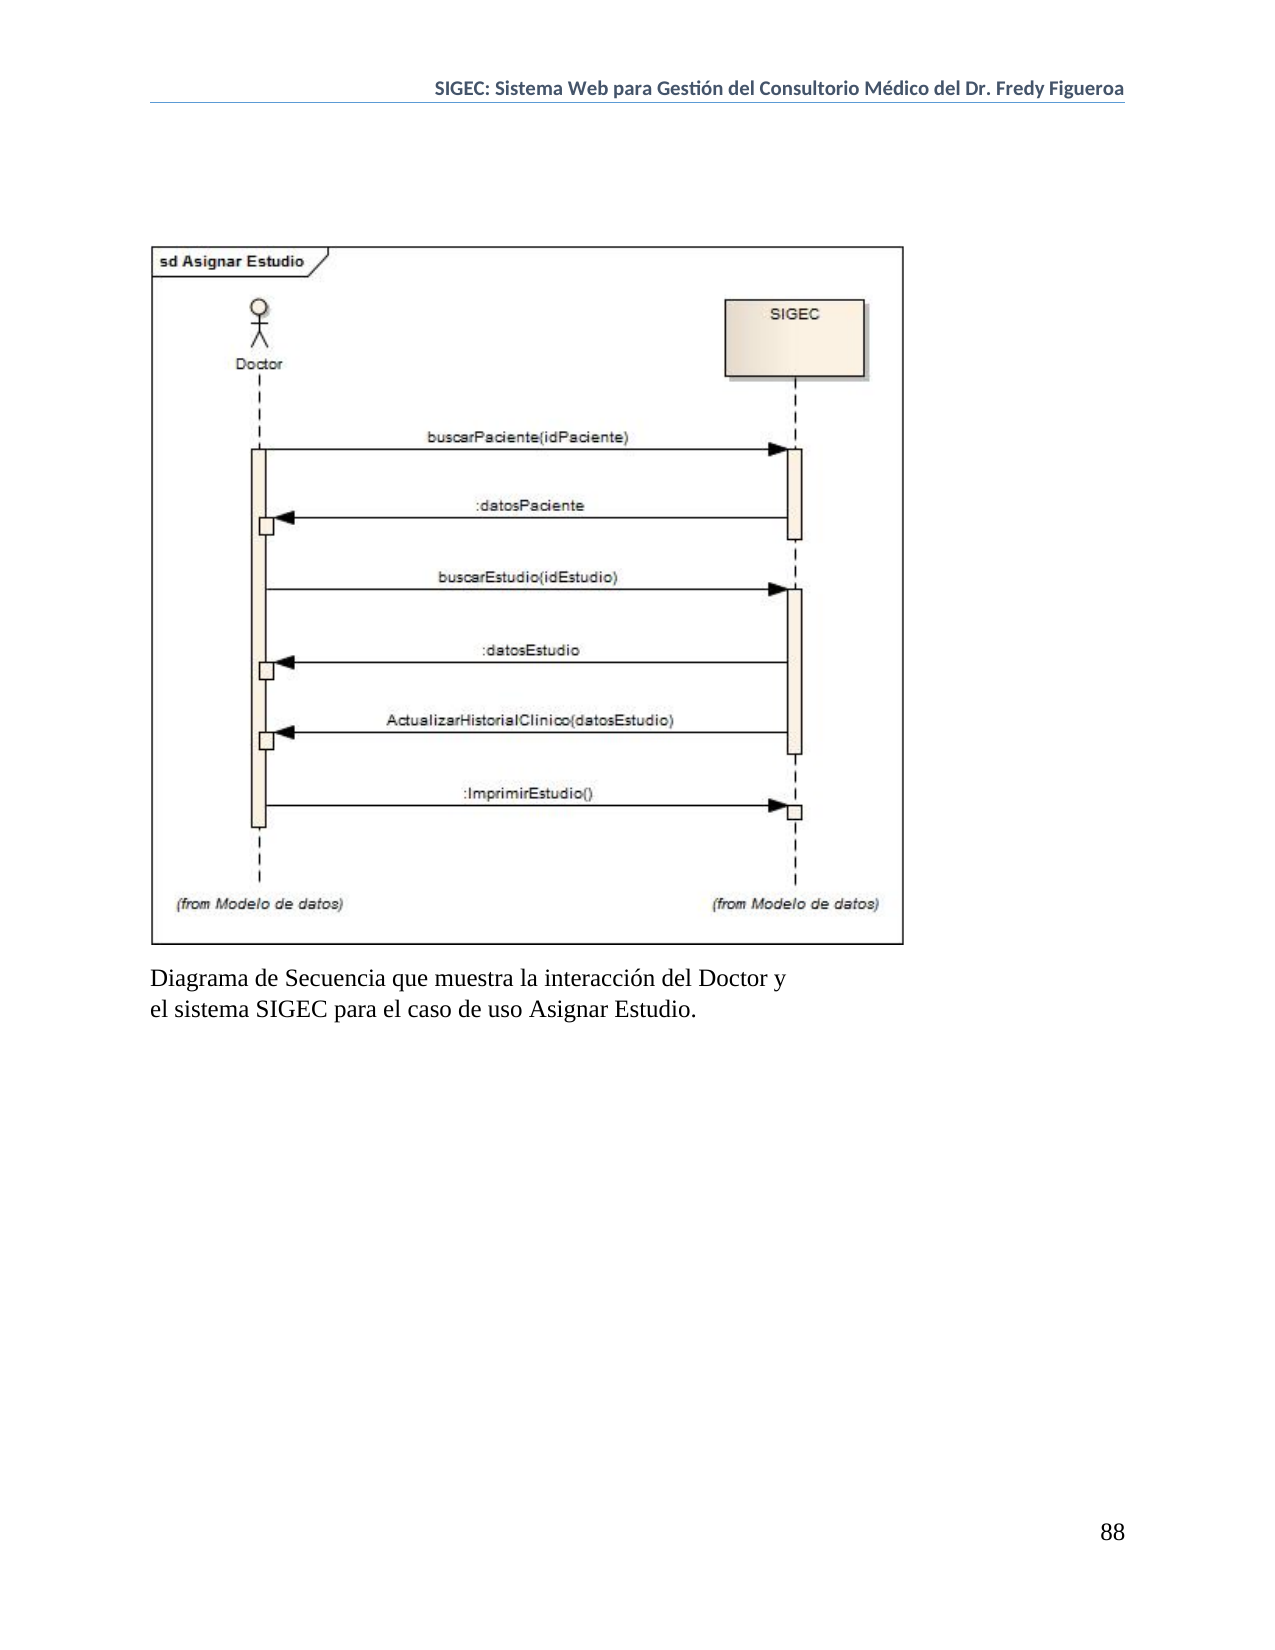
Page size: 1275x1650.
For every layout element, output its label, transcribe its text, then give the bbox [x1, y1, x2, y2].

text el sistema SIGEC para el caso de uso Asignar Estudio. [150, 994, 1125, 1023]
picture [150, 245, 904, 945]
text Diagrama de Secuencia que muestra la interacción del Doctor y [150, 963, 1125, 992]
